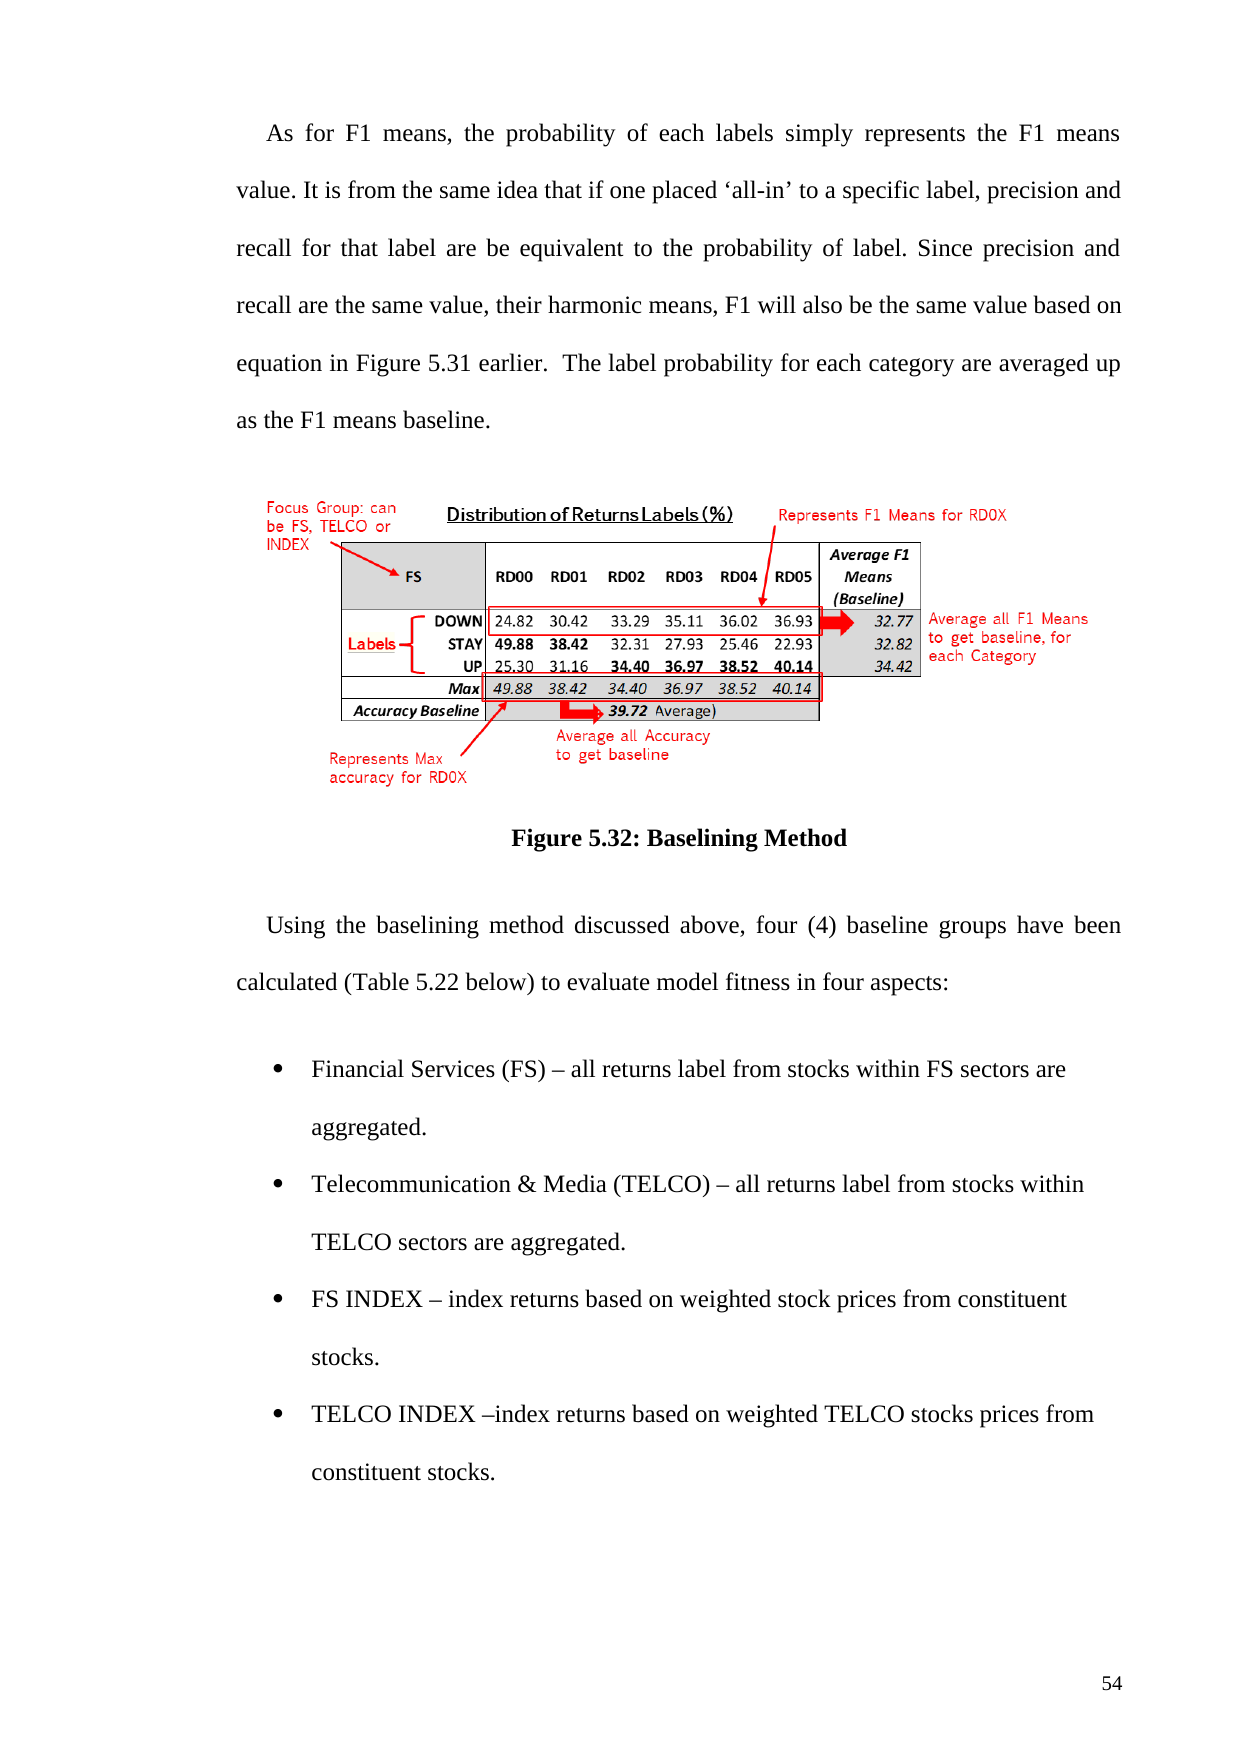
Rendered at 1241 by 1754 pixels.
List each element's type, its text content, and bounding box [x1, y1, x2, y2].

list TELCO INDEX –index returns based on weighted TELCO stocks prices from constituent stocks. [274, 1399, 1122, 1485]
picture [255, 492, 1104, 795]
list Telecommunication & Media (TELCO) – all returns label from stocks within TELCO sectors are aggregated. [274, 1169, 1122, 1255]
list Financial Services (FS) – all returns label from stocks within FS sectors are aggregated. [274, 1054, 1122, 1140]
list FS INDEX – index returns based on weighted stock prices from constituent stocks. [274, 1284, 1122, 1370]
